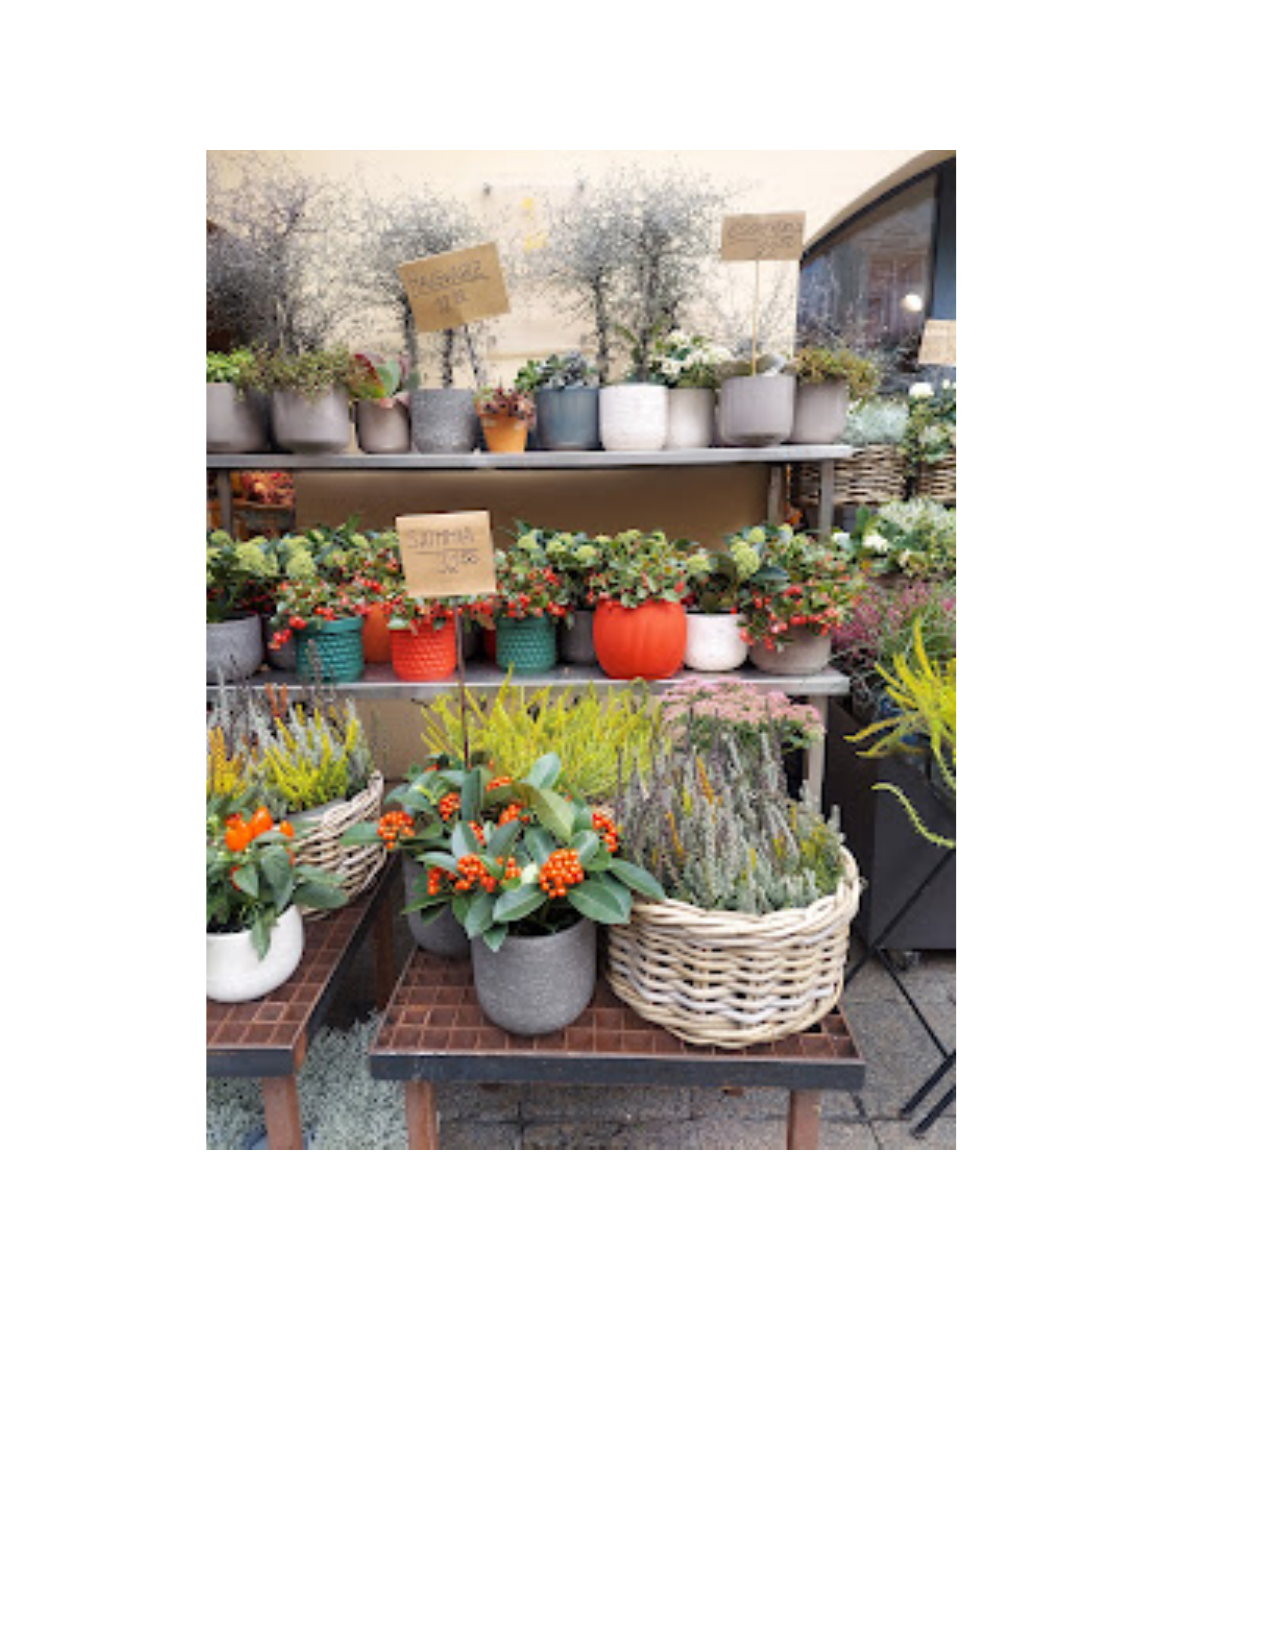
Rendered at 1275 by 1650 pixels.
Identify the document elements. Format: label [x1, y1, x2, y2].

picture [206, 150, 957, 1150]
